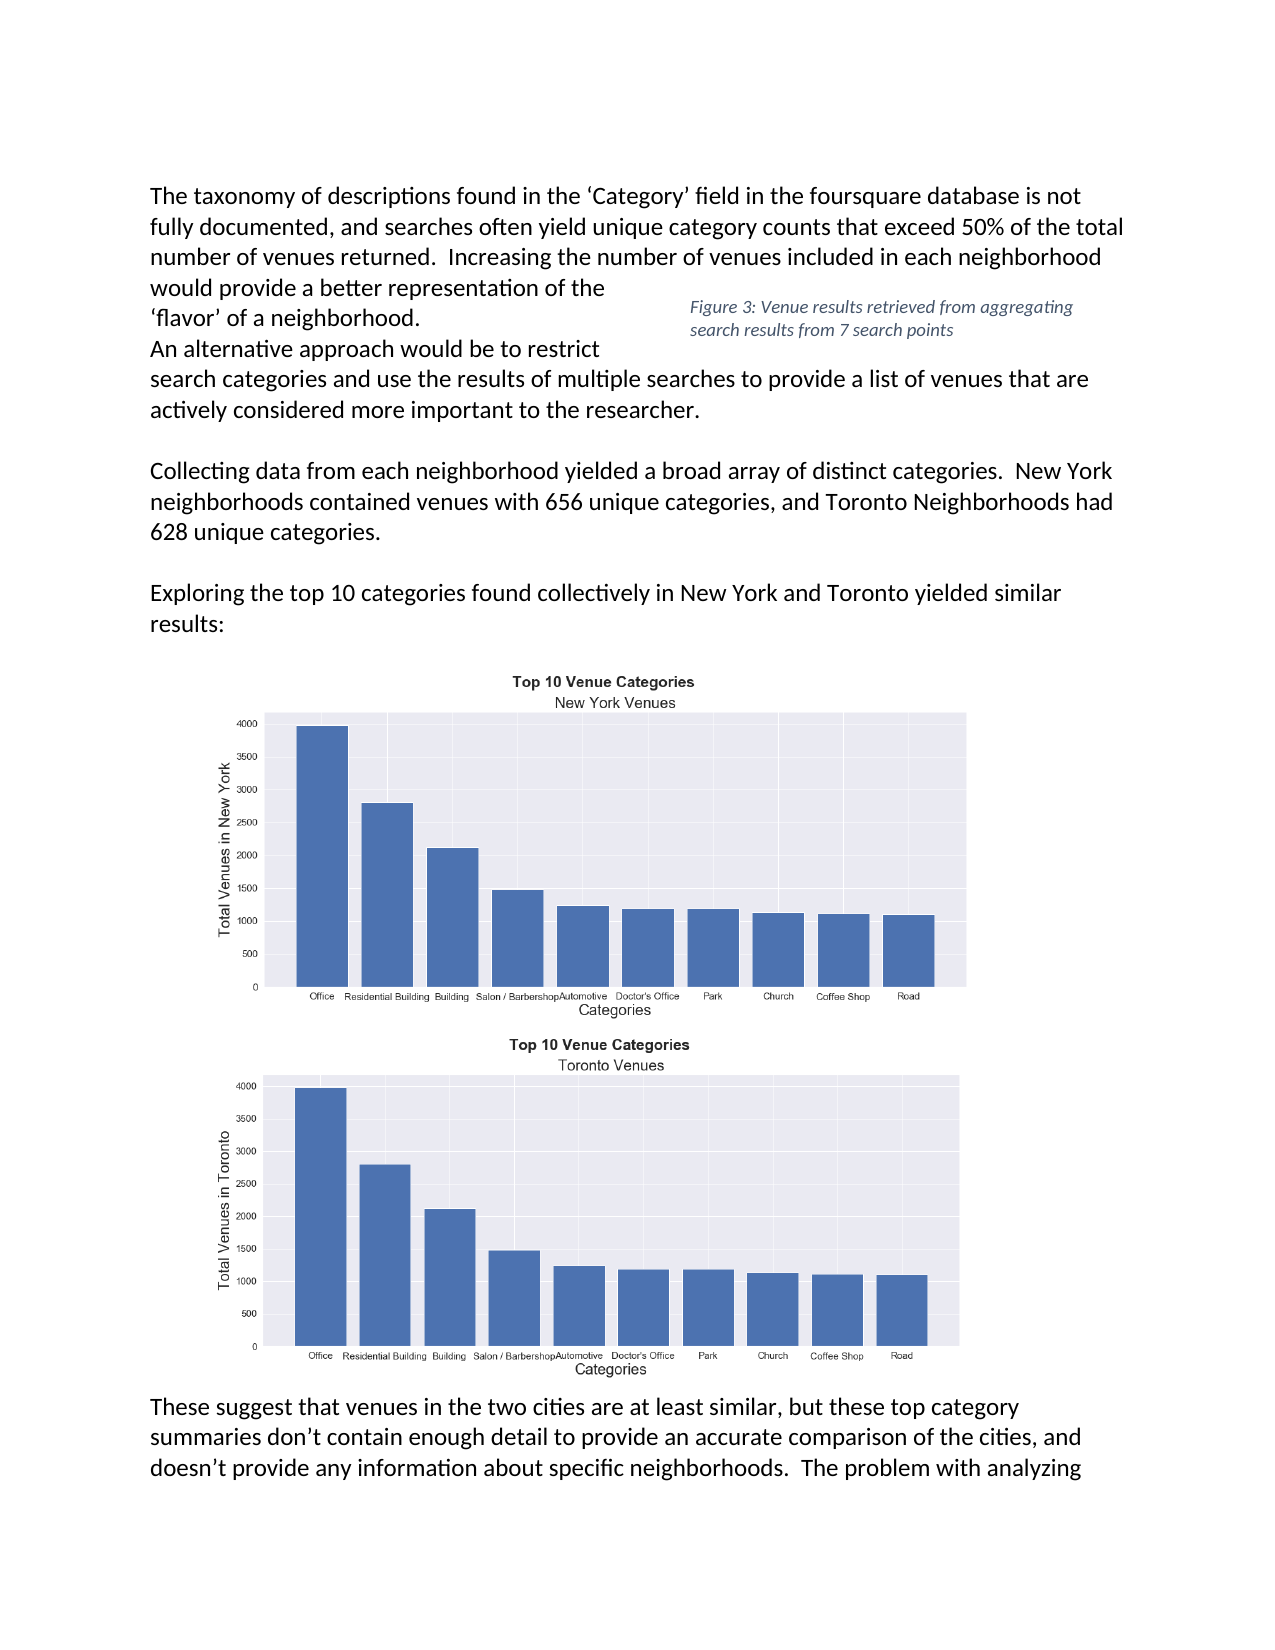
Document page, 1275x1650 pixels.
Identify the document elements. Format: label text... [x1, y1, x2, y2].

text Collecting data from each neighborhood yielded a broad array of distinct categories. New York neighborhoods contained venues with 656 unique categories, and Toronto Neighborhoods had 628 unique categories. [150, 455, 1125, 547]
text Exploring the top 10 categories found collectively in New York and Toronto yielded similar results: [150, 577, 1125, 638]
text The taxonomy of descriptions found in the ‘Category’ field in the foursquare database is not fully documented, and searches often yield unique category counts that exceed 50% of the total number of venues returned. Increasing the number of venues included in each neighborhood would provide a better representation of the ‘flavor’ of a neighborhood. [150, 181, 1125, 333]
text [150, 1391, 1125, 1482]
picture [150, 668, 1057, 1391]
text An alternative approach would be to restrict search categories and use the results of multiple searches to provide a list of venues that are actively considered more important to the researcher. [150, 333, 1125, 425]
